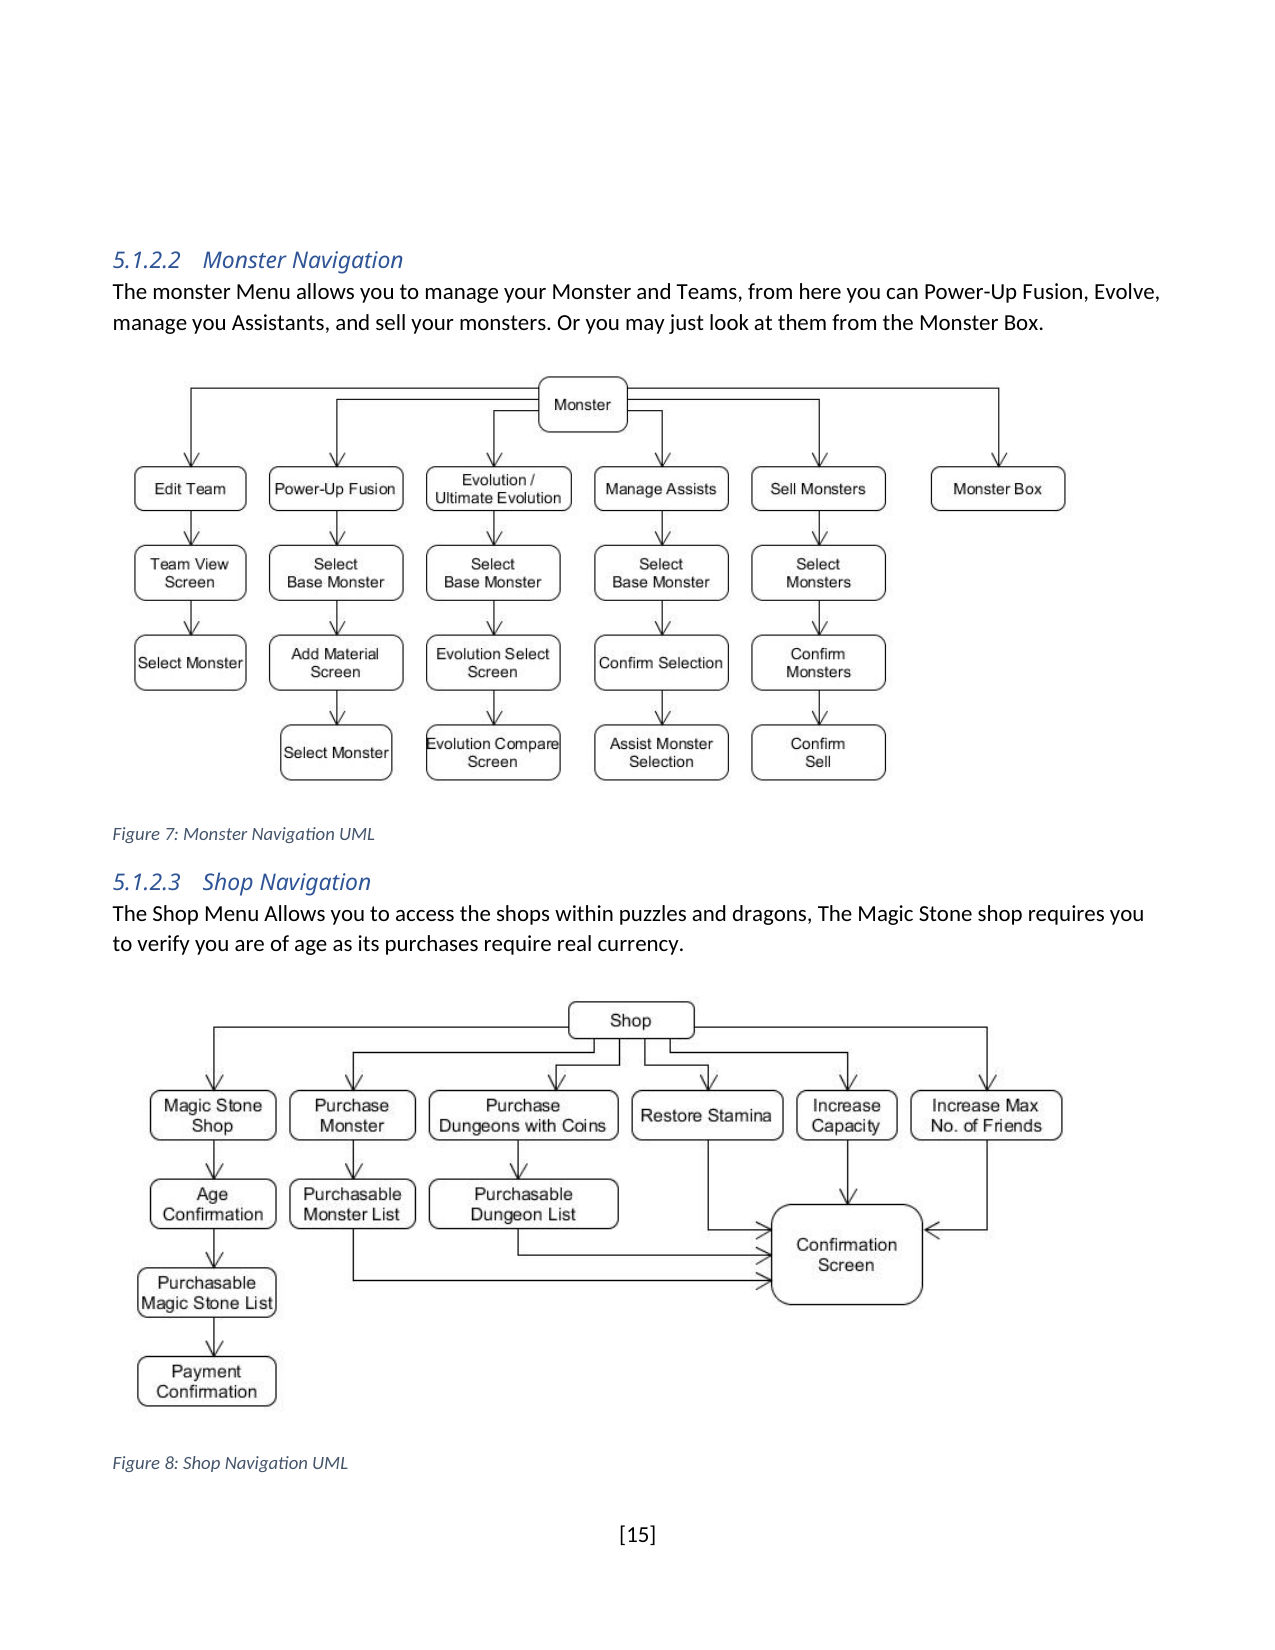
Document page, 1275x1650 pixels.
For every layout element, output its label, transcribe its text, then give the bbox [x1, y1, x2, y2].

picture [112, 354, 1088, 803]
subtitle Monster Navigation [112, 244, 1162, 275]
text The monster Menu allows you to manage your Monster and Teams, from here you can Power-Up Fusion, Evolve, manage you Assistants, and sell your monsters. Or you may just look at them from the Monster Box. [112, 277, 1162, 336]
picture [112, 976, 1088, 1432]
text The Shop Menu Allows you to access the shops within puzzles and dragons, The Magic Stone shop requires you to verify you are of age as its purchases require real currency. [112, 899, 1162, 957]
text Figure 7: Monster Navigation UML [112, 822, 1162, 844]
subtitle Shop Navigation [112, 865, 1162, 897]
text Figure 8: Shop Navigation UML [112, 1451, 1162, 1474]
